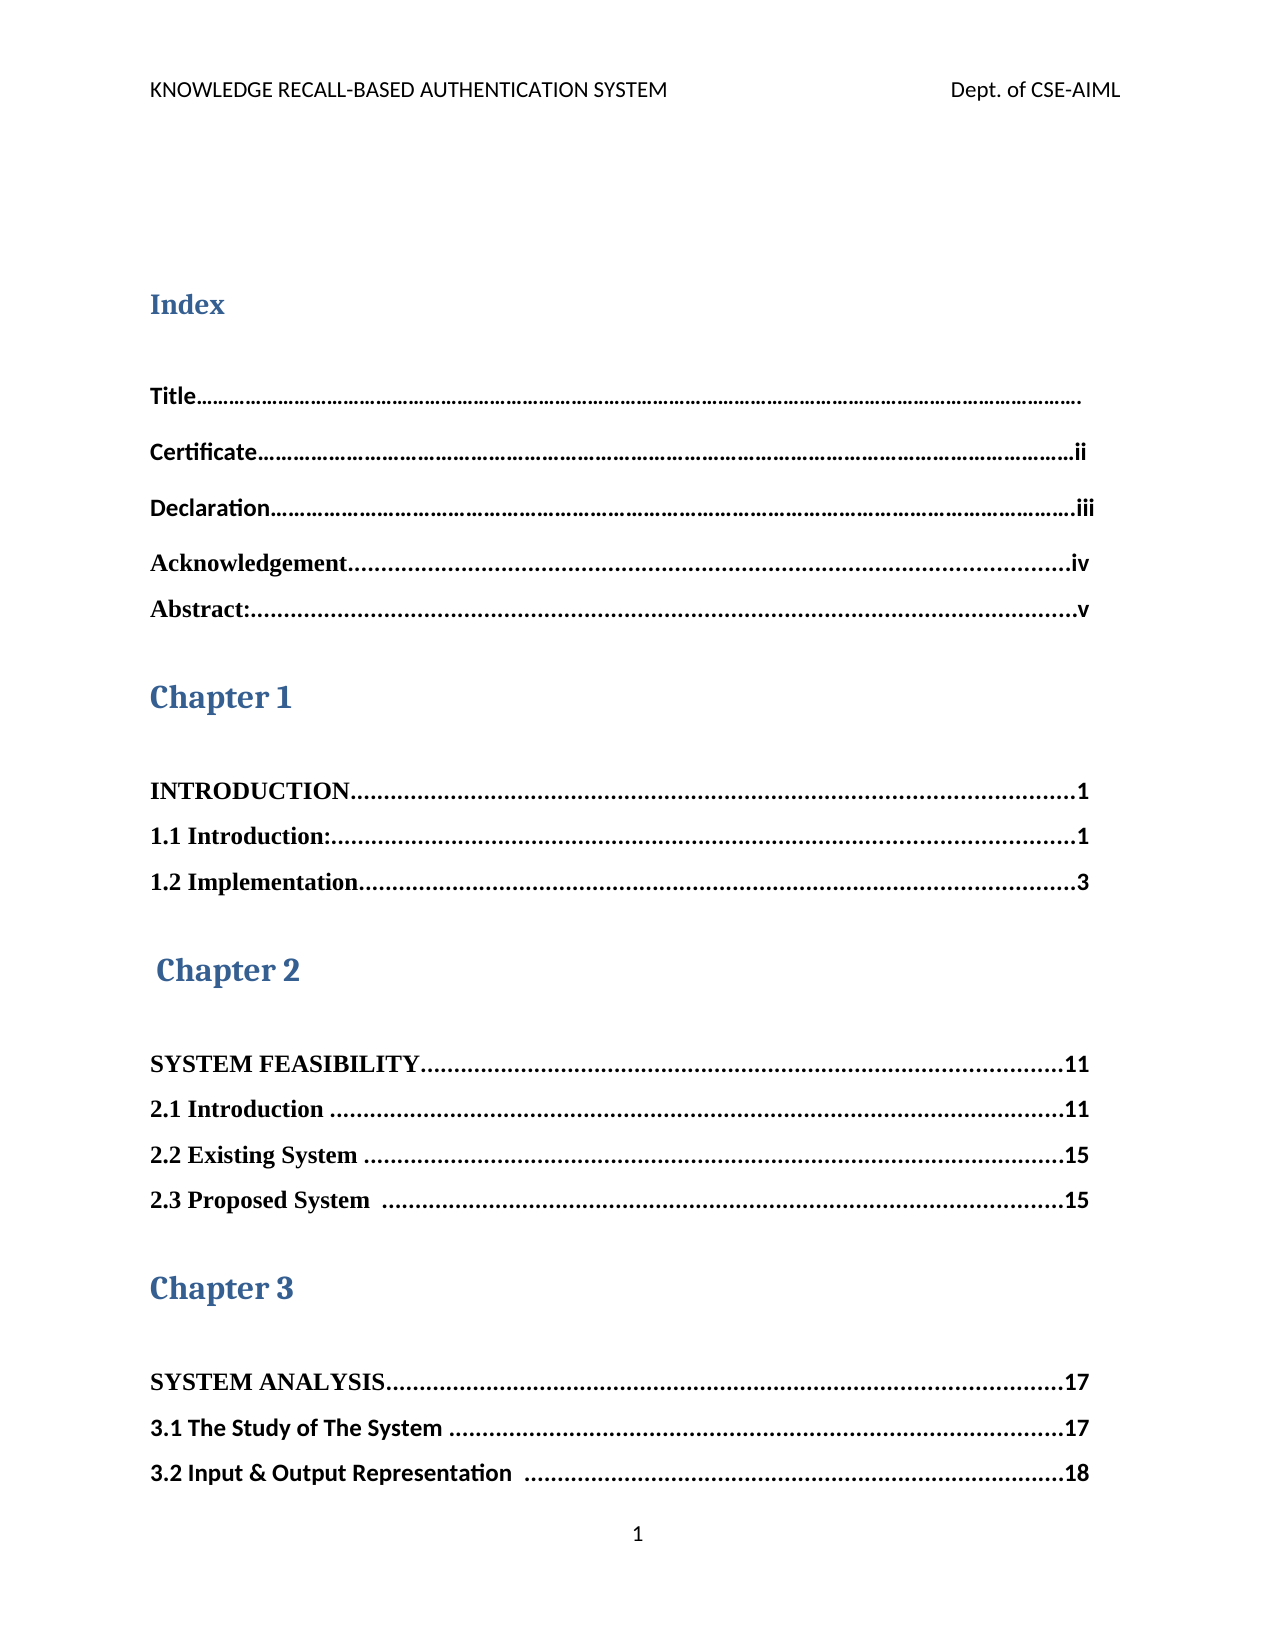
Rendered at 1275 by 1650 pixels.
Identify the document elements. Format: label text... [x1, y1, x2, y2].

text INTRODUCTION 1 [150, 775, 1125, 806]
text Title………………………………………………………………………………………………………………………………………………. [150, 380, 1125, 411]
text 3.2 Input & Output Representation 18 [150, 1457, 1125, 1488]
subtitle Chapter 1 [150, 678, 1125, 716]
text 1.2 Implementation 3 [150, 866, 1125, 896]
text Abstract: v [150, 593, 1125, 623]
text SYSTEM FEASIBILITY 11 [150, 1048, 1125, 1078]
subtitle Chapter 2 [150, 951, 1125, 989]
text SYSTEM ANALYSIS 17 [150, 1366, 1125, 1397]
text 3.1 The Study of The System 17 [150, 1412, 1125, 1442]
text Acknowledgement iv [150, 548, 1125, 578]
subtitle Chapter 3 [150, 1269, 1125, 1308]
text Declaration……………………………………………………………………………………………………………………….iii [150, 492, 1125, 522]
text 2.3 Proposed System 15 [150, 1184, 1125, 1215]
text 2.1 Introduction 11 [150, 1093, 1125, 1124]
text 2.2 Existing System 15 [150, 1139, 1125, 1169]
text 1.1 Introduction: 1 [150, 821, 1125, 851]
text Certificate…………………………………………………………………………………………………………………………ii [150, 436, 1125, 466]
subtitle Index [150, 288, 1125, 322]
